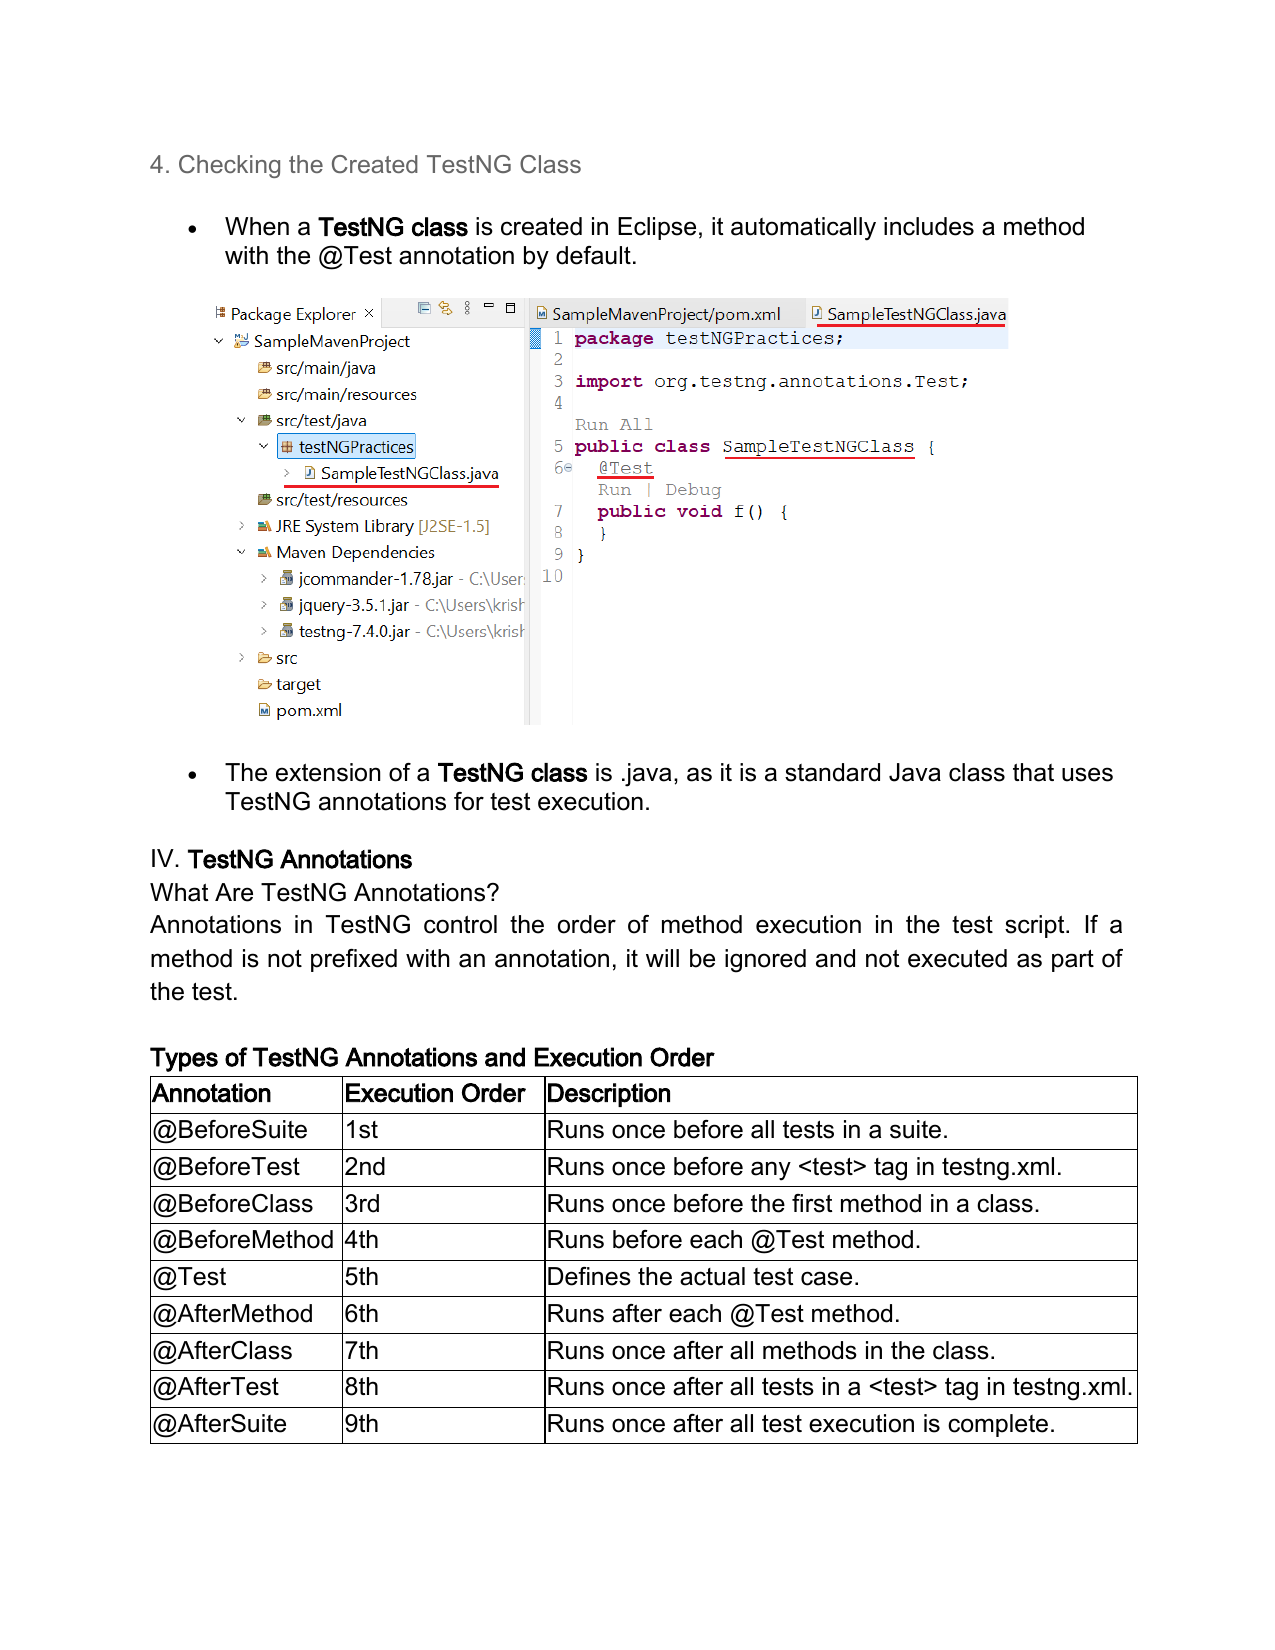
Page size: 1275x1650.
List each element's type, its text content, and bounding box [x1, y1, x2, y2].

table_cell 4th [343, 1224, 544, 1259]
text IV. TestNG Annotations [150, 844, 1125, 873]
table_cell 1st [343, 1114, 544, 1149]
table_cell Runs once after all test execution is complete. [546, 1408, 1137, 1443]
table_cell 3rd [343, 1187, 544, 1223]
list The extension of a TestNG class is .java, as it is a standard Java class that uses TestNG annotations for test execution. [187, 758, 1125, 815]
table_cell 2nd [343, 1150, 544, 1186]
table_cell 8th [343, 1371, 544, 1407]
table_cell @BeforeClass [151, 1187, 342, 1223]
table_cell @Test [151, 1261, 342, 1296]
table_cell Defines the actual test case. [546, 1261, 1137, 1296]
table_cell 9th [343, 1408, 544, 1443]
table_cell @AfterTest [151, 1371, 342, 1407]
table_cell Runs once before all tests in a suite. [546, 1114, 1137, 1149]
picture [212, 298, 1009, 729]
list When a TestNG class is created in Eclipse, it automatically includes a method with the @Test annotation by default. [187, 212, 1125, 270]
table_cell @BeforeMethod [151, 1224, 342, 1259]
table_cell @BeforeSuite [151, 1114, 342, 1149]
text Types of TestNG Annotations and Execution Order [150, 1043, 1125, 1071]
table_cell Runs once after all tests in a <test> tag in testng.xml. [546, 1371, 1137, 1407]
table_cell Runs once after all methods in the class. [546, 1334, 1137, 1370]
table_cell Runs once before the first method in a class. [546, 1187, 1137, 1223]
table_cell @AfterMethod [151, 1297, 342, 1333]
text What Are TestNG Annotations? [150, 877, 1125, 906]
table_cell @AfterClass [151, 1334, 342, 1370]
table_cell 5th [343, 1261, 544, 1296]
subtitle 4. Checking the Created TestNG Class [150, 150, 1125, 179]
table_cell Runs before each @Test method. [546, 1224, 1137, 1259]
table_header Annotation [151, 1077, 342, 1112]
table_cell Runs after each @Test method. [546, 1297, 1137, 1333]
table_cell 6th [343, 1297, 544, 1333]
table_cell 7th [343, 1334, 544, 1370]
table_cell Runs once before any <test> tag in testng.xml. [546, 1150, 1137, 1186]
table_header Description [546, 1077, 1137, 1112]
table_cell @BeforeTest [151, 1150, 342, 1186]
table_header Execution Order [343, 1077, 544, 1112]
table_cell @AfterSuite [151, 1408, 342, 1443]
text Annotations in TestNG control the order of method execution in the test script. If a method is not prefixed with an annotation, it will be ignored and not executed as part of the test. [150, 911, 1125, 1005]
